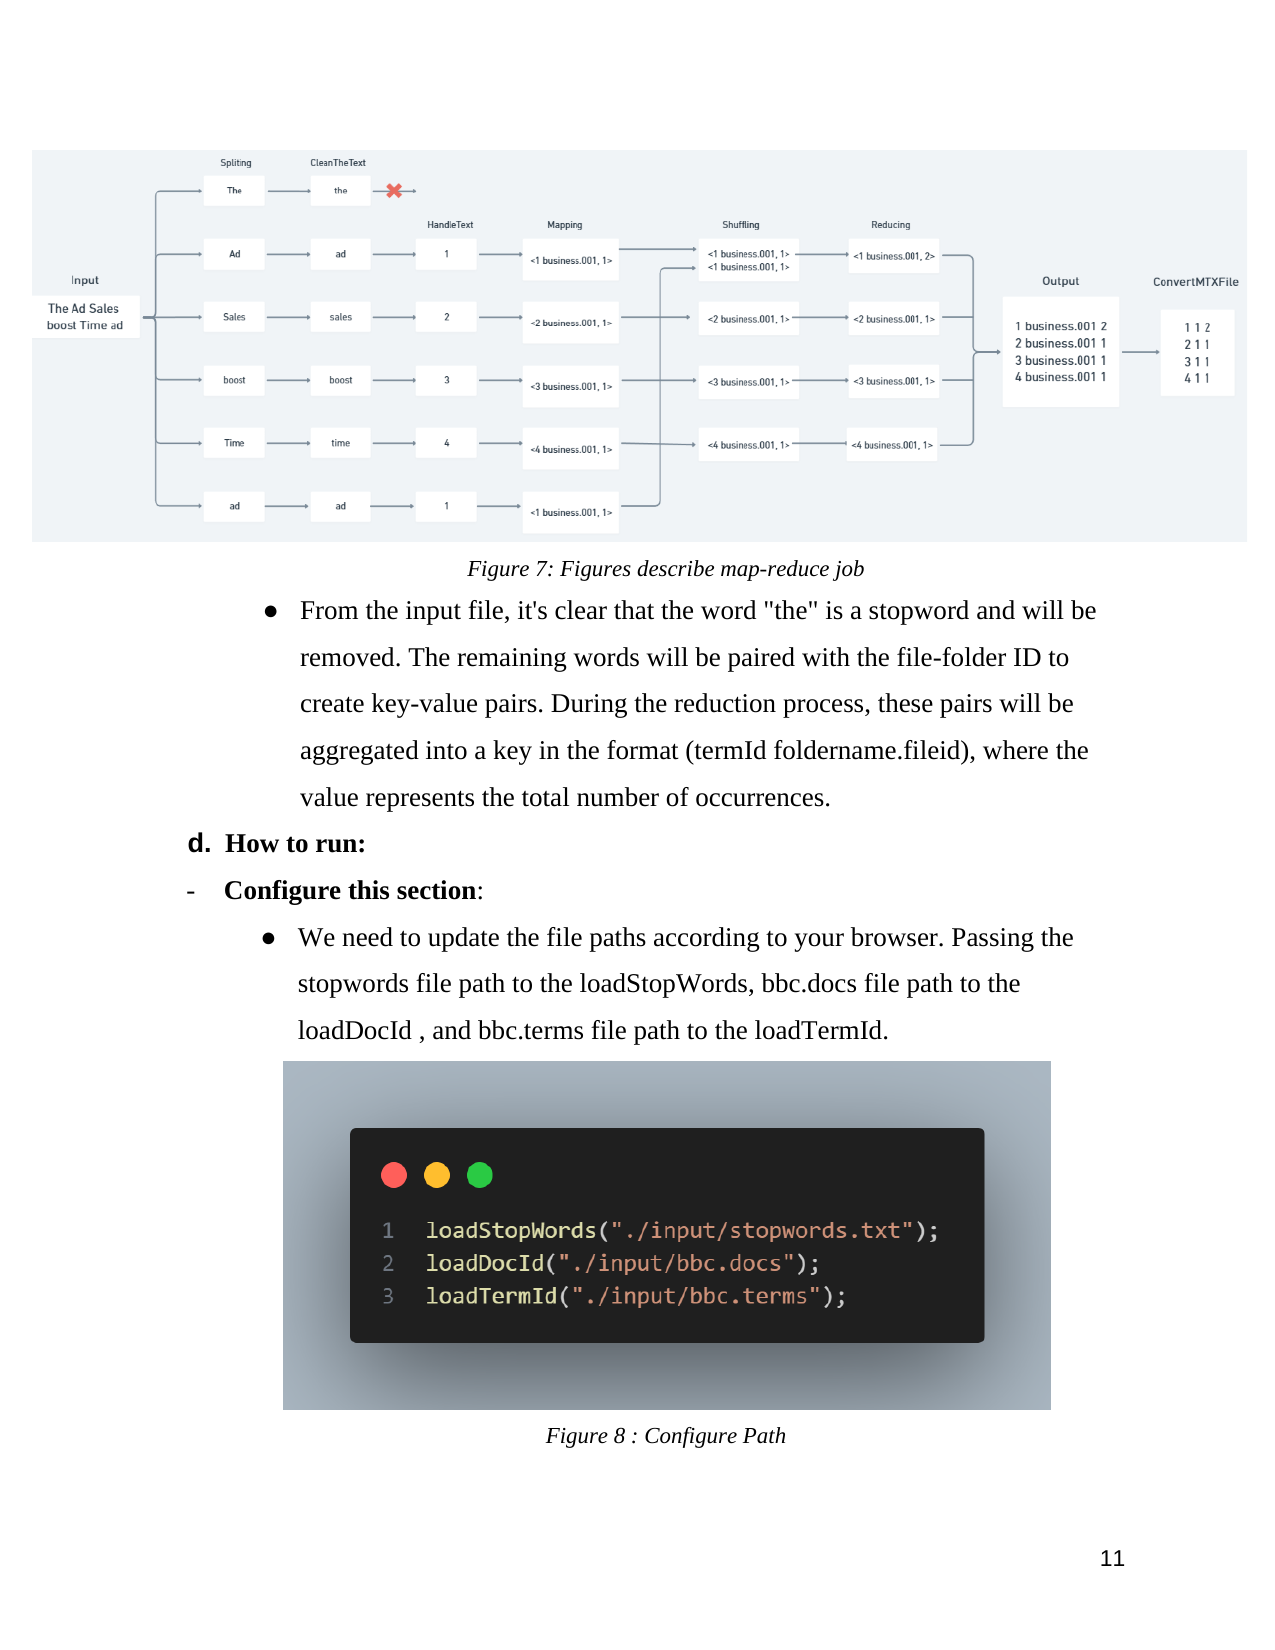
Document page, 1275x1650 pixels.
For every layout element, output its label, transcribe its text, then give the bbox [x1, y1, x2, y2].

text Figure 7: Figures describe map-reduce job [209, 554, 1125, 581]
picture [32, 150, 1248, 542]
list Configure this section: [186, 874, 1125, 905]
list How to run: [187, 827, 1125, 859]
list We need to update the file paths according to your browser. Passing the stopwords file path to the loadStopWords, bbc.docs file path to the loadDocId , and bbc.terms file path to the loadTermId. [260, 921, 1125, 1045]
picture [283, 1061, 1051, 1410]
text Figure 8 : Configure Path [209, 1422, 1125, 1449]
list From the input file, it's clear that the word "the" is a stopword and will be removed. The remaining words will be paired with the file-folder ID to create key-value pairs. During the reduction process, these pairs will be aggregated into a key in the format (termId foldername.fileid), where the value represents the total number of occurrences. [262, 594, 1125, 812]
